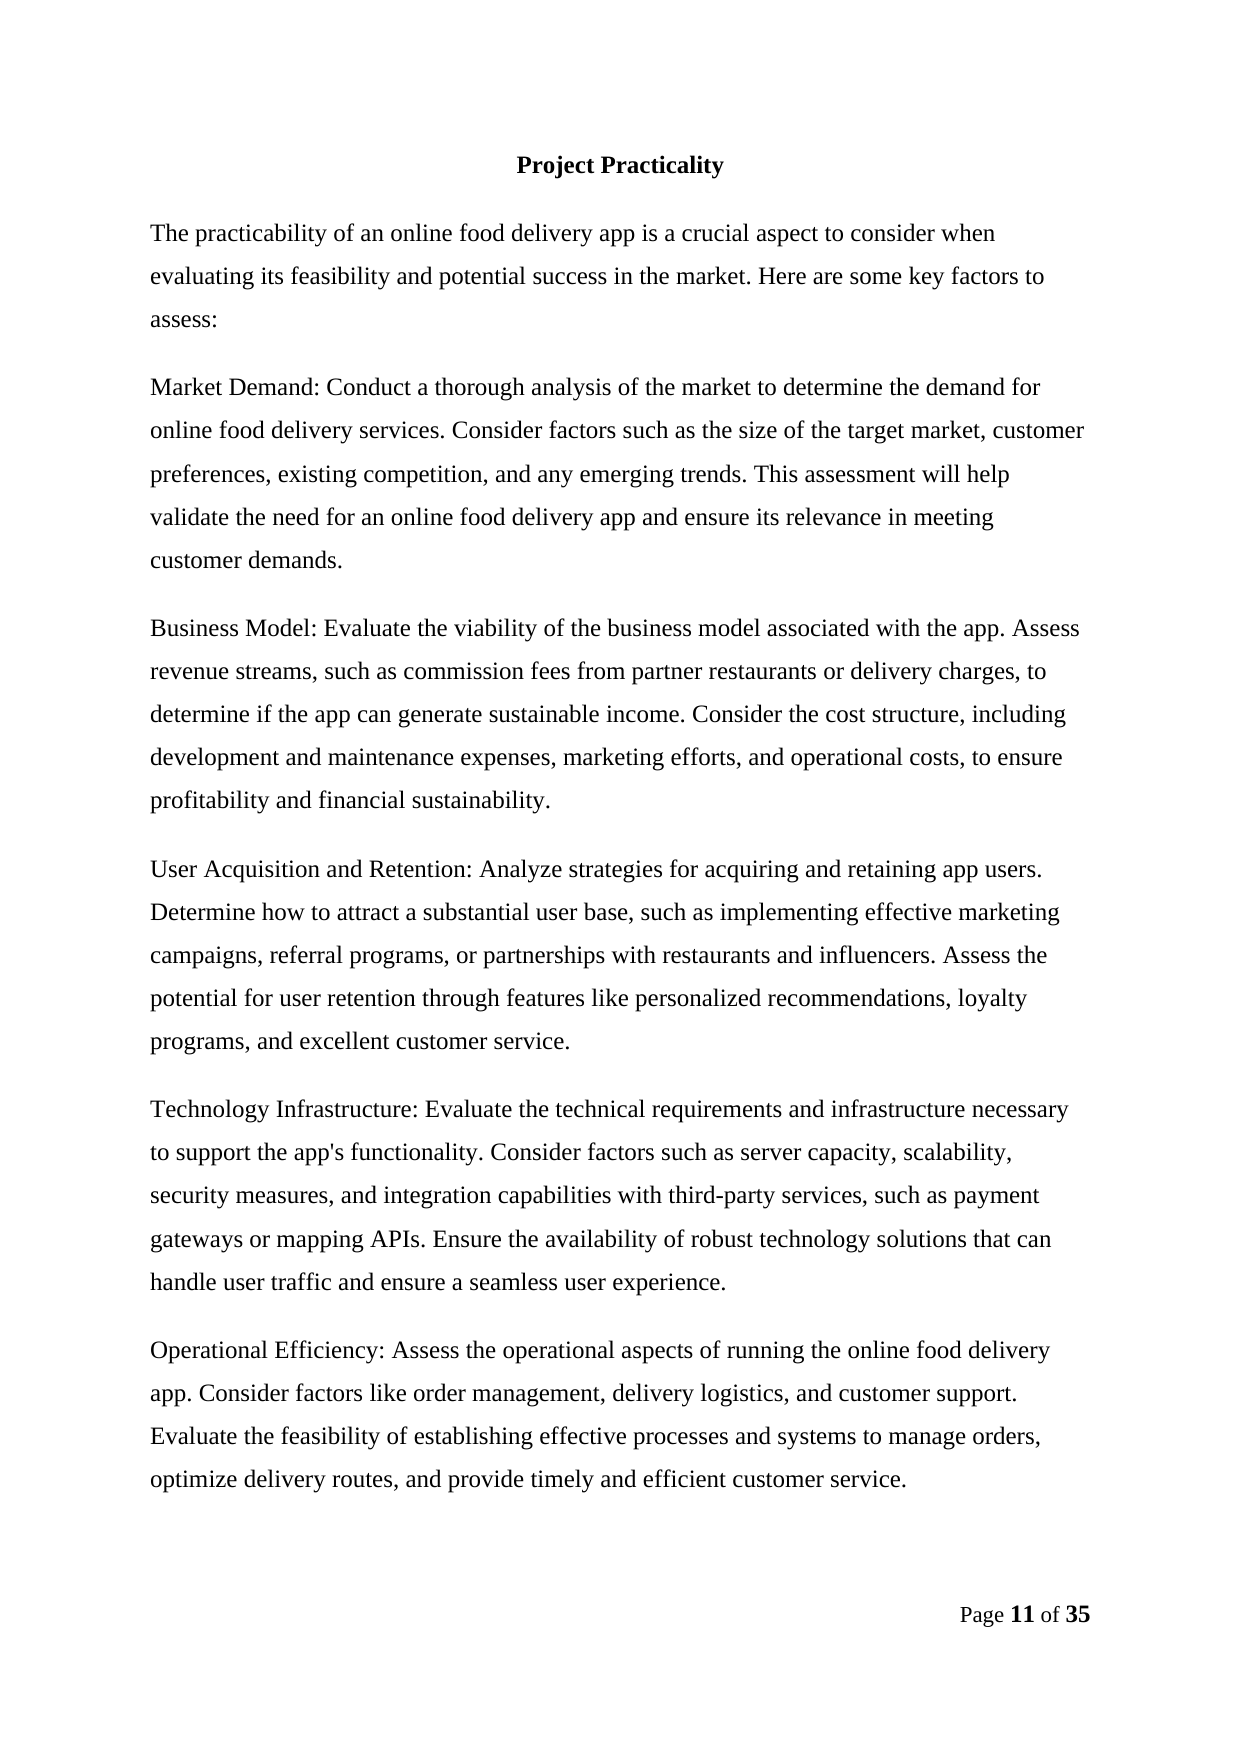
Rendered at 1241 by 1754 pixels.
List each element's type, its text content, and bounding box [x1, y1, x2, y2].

text Technology Infrastructure: Evaluate the technical requirements and infrastructure necessary to support the app's functionality. Consider factors such as server capacity, scalability, security measures, and integration capabilities with third-party services, such as payment gateways or mapping APIs. Ensure the availability of robust technology solutions that can handle user traffic and ensure a seamless user experience. [150, 1094, 1090, 1296]
text Market Demand: Conduct a thorough analysis of the market to determine the demand for online food delivery services. Consider factors such as the size of the target market, customer preferences, existing competition, and any emerging trends. This assessment will help validate the need for an online food delivery app and ensure its relevance in meeting customer demands. [150, 372, 1090, 574]
text Project Practicality [150, 150, 1090, 179]
text User Acquisition and Retention: Analyze strategies for acquiring and retaining app users. Determine how to attract a substantial user base, such as implementing effective marketing campaigns, referral programs, or partnerships with restaurants and influencers. Assess the potential for user retention through features like personalized recommendations, loyalty programs, and excellent customer service. [150, 854, 1090, 1055]
text Business Model: Evaluate the viability of the business model associated with the app. Assess revenue streams, such as commission fees from partner restaurants or delivery charges, to determine if the app can generate sustainable income. Consider the cost structure, including development and maintenance expenses, marketing efforts, and operational costs, to ensure profitability and financial sustainability. [150, 613, 1090, 814]
text Operational Efficiency: Assess the operational aspects of running the online food delivery app. Consider factors like order management, delivery logistics, and customer support. Evaluate the feasibility of establishing effective processes and systems to manage orders, optimize delivery routes, and provide timely and efficient customer service. [150, 1335, 1090, 1493]
text The practicability of an online food delivery app is a crucial aspect to consider when evaluating its feasibility and potential success in the market. Here are some key factors to assess: [150, 218, 1090, 333]
